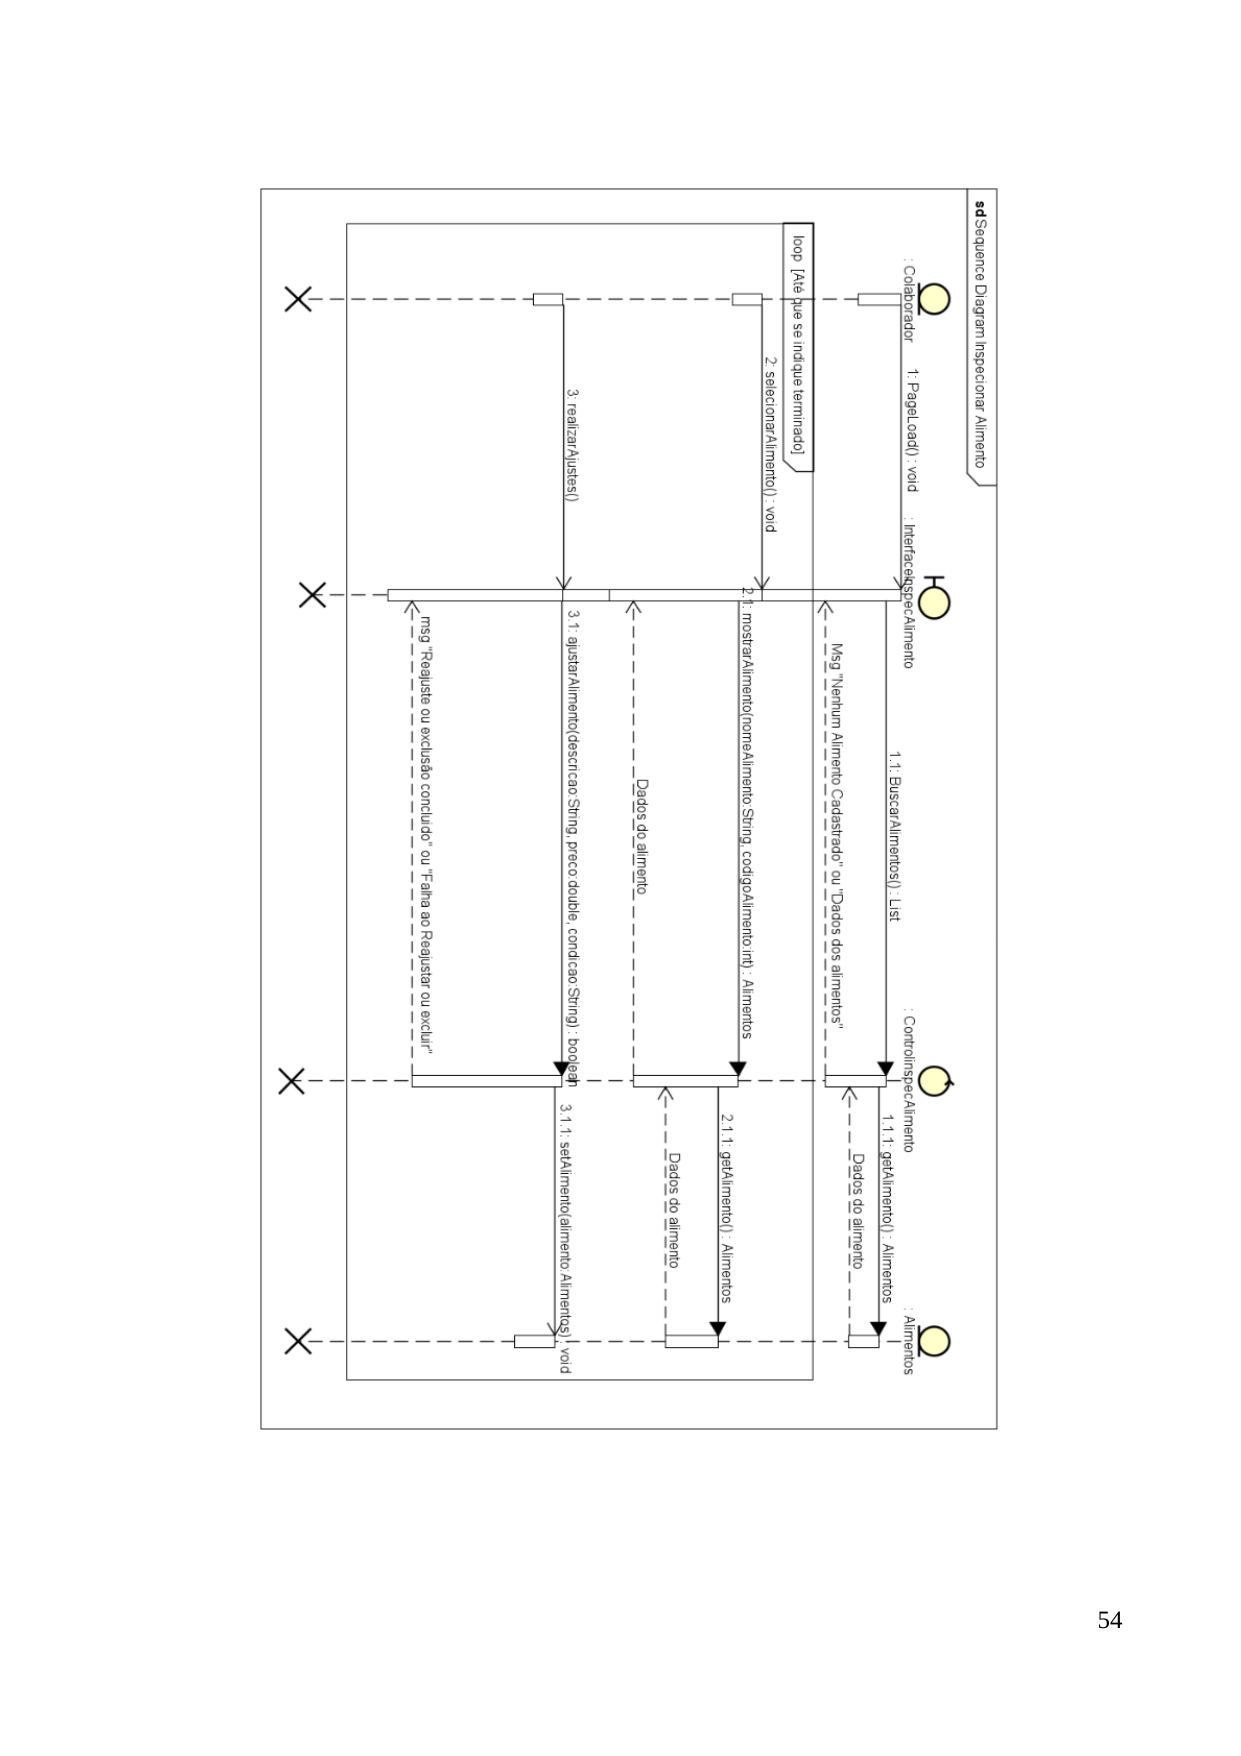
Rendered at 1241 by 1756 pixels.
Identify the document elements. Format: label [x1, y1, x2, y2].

picture [251, 177, 1009, 1441]
text [251, 177, 1122, 1470]
